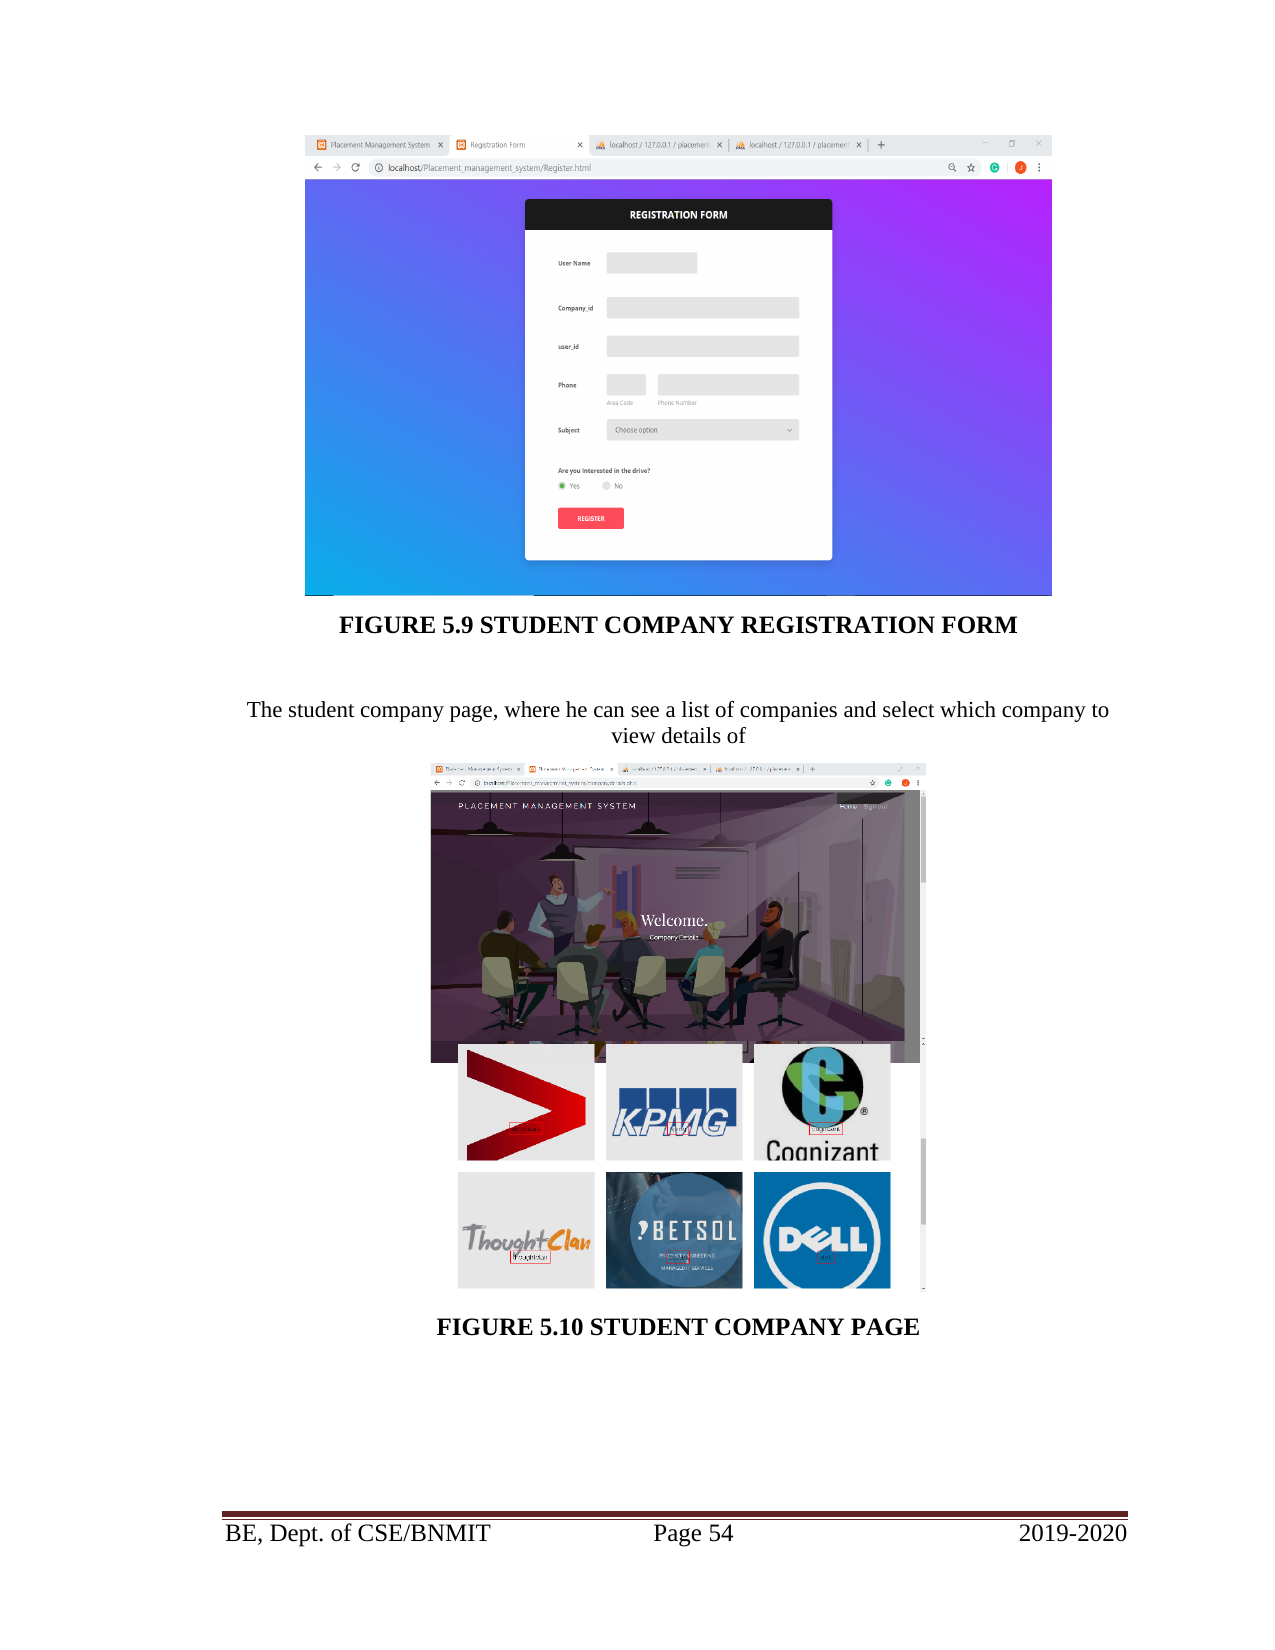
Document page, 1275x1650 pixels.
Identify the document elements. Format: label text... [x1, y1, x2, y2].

text The student company page, where he can see a list of companies and select which company to view details of [225, 696, 1132, 749]
picture [430, 763, 927, 1298]
text FIGURE 5.9 STUDENT COMPANY REGISTRATION FORM [225, 610, 1132, 639]
text FIGURE 5.10 STUDENT COMPANY PAGE [225, 1312, 1132, 1341]
picture [305, 135, 1052, 596]
